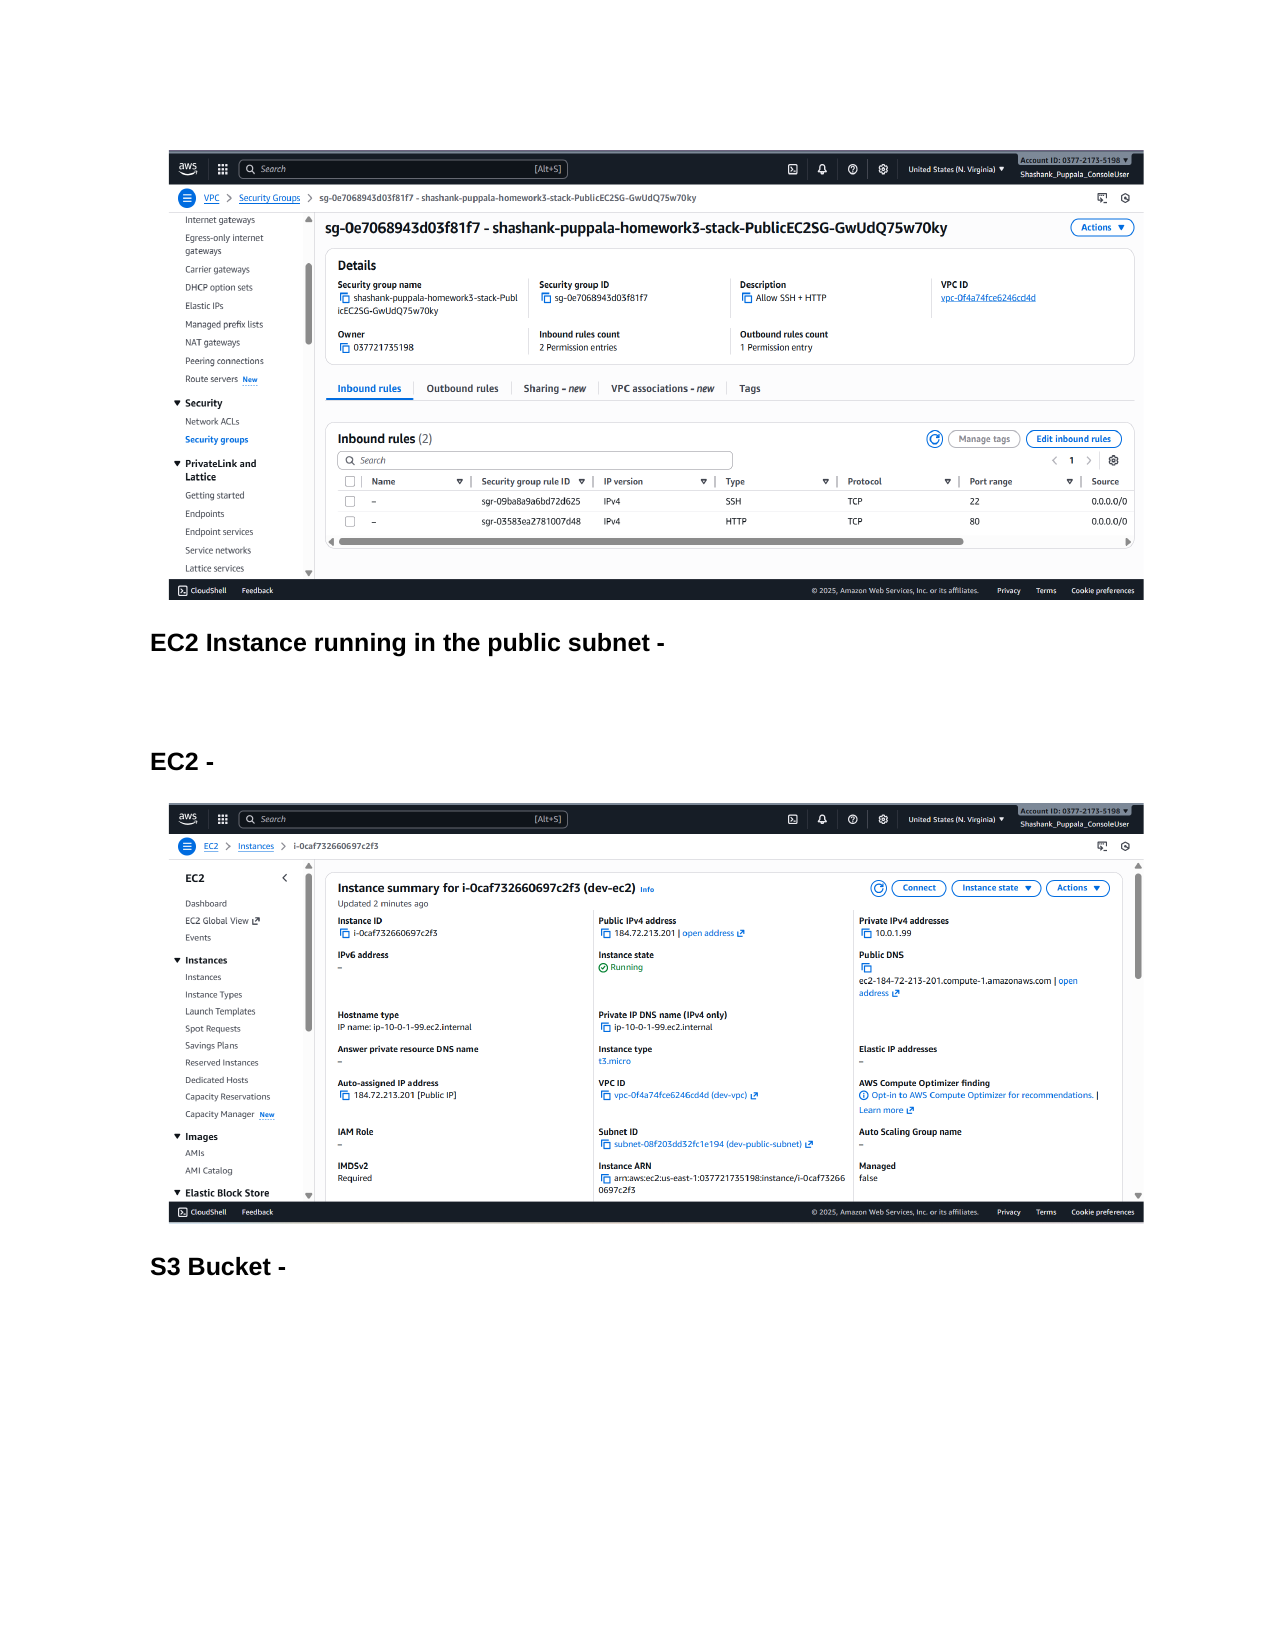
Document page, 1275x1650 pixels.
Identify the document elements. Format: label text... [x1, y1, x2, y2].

text EC2 - [150, 747, 1125, 776]
text EC2 Instance running in the public subnet - [150, 628, 1125, 657]
text S3 Bucket - [150, 1252, 1125, 1281]
